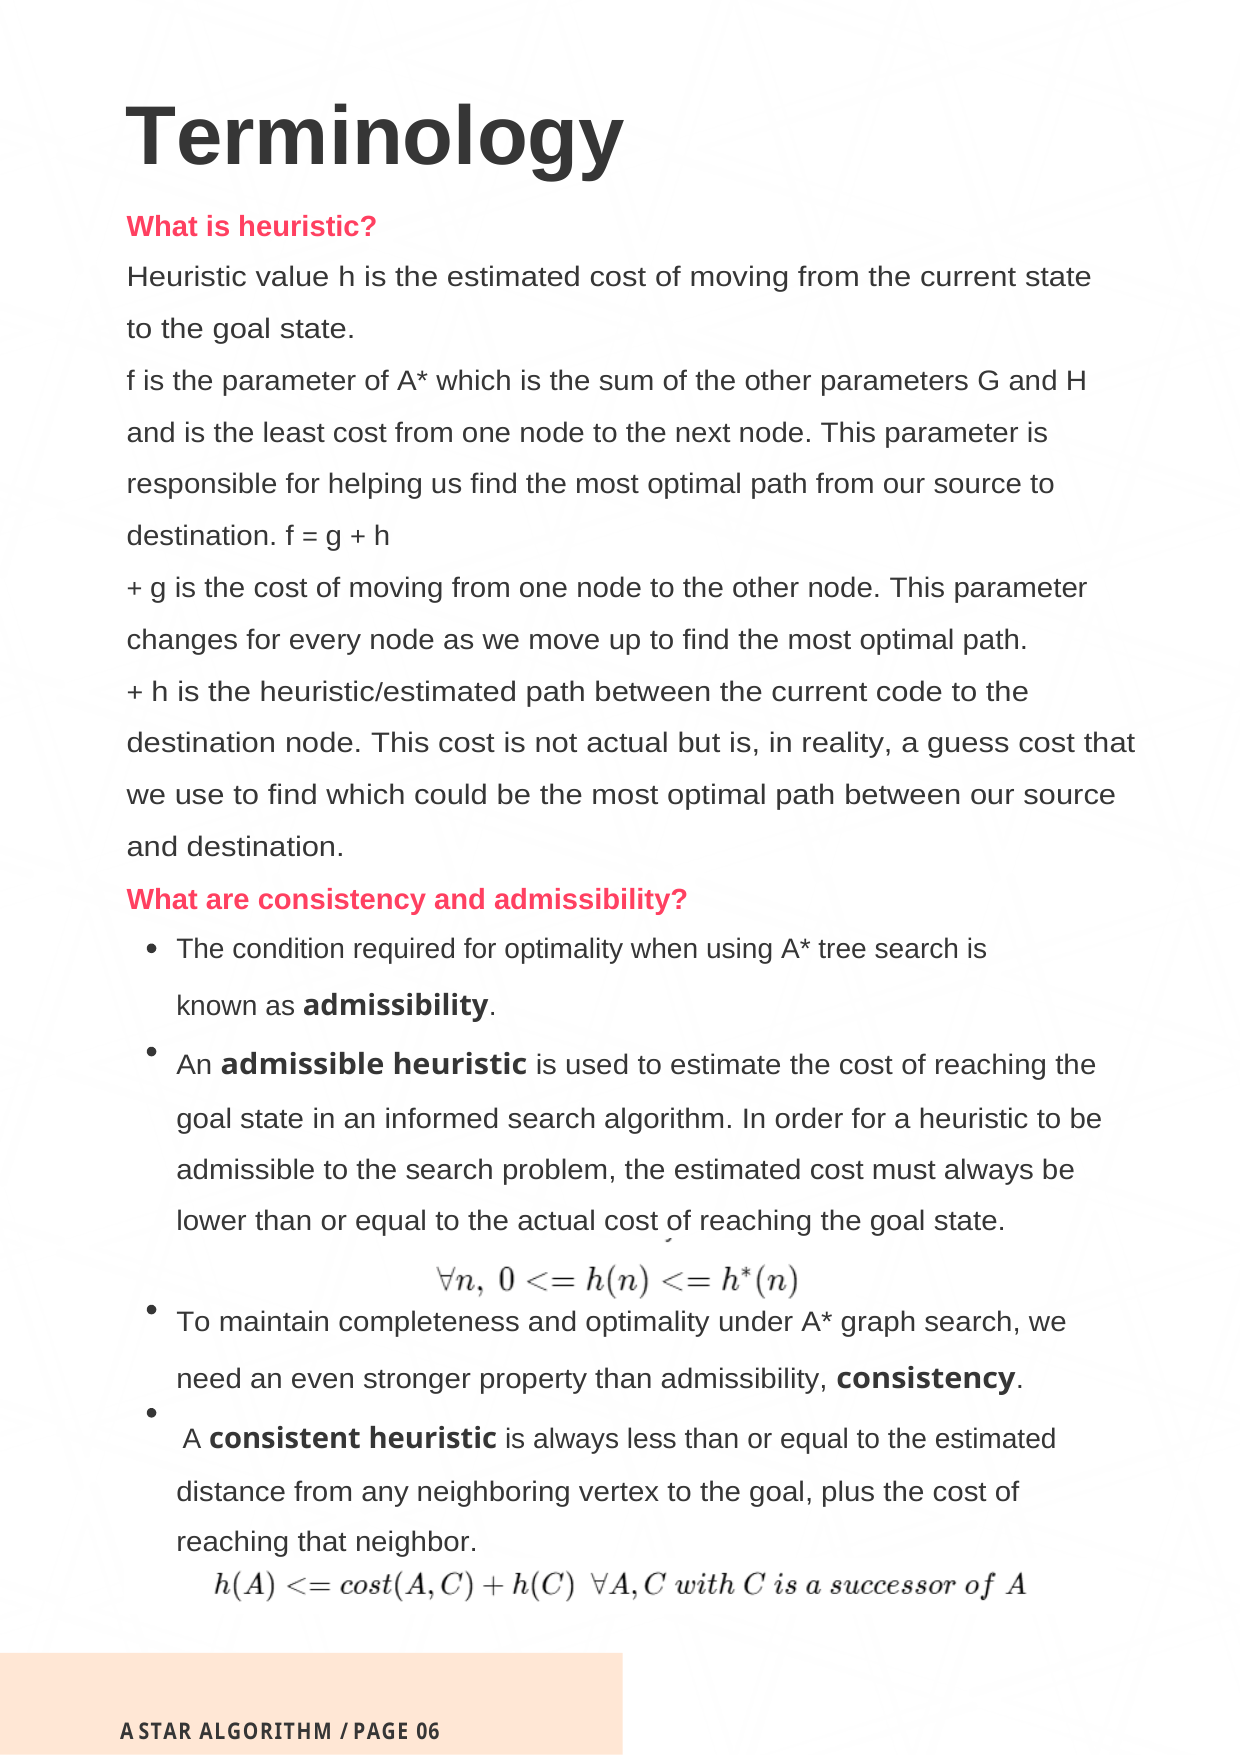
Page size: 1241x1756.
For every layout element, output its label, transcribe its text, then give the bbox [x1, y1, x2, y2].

text + g is the cost of moving from one node to the other node. This parameter changes for every node as we move up to find the most optimal path. [126, 571, 1144, 655]
text A STAR ALGORITHM / PAGE 06 [120, 1715, 1144, 1746]
picture [0, 0, 1241, 1755]
text An admissible heuristic is used to estimate the cost of reaching the goal state in an informed search algorithm. In order for a heuristic to be admissible to the search problem, the estimated cost must always be lower than or equal to the actual cost of reaching the goal state. [176, 1043, 1103, 1236]
text + h is the heuristic/estimated path between the current code to the destination node. This cost is not actual but is, in reality, a guess cost that we use to find which could be the most optimal path between our source and destination. [126, 674, 1144, 862]
text To maintain completeness and optimality under A* graph search, we need an even stronger property than admissibility, consistency. [176, 1305, 1071, 1397]
subtitle What is heuristic? [126, 209, 1144, 243]
text A consistent heuristic is always less than or equal to the estimated distance from any neighboring vertex to the goal, plus the cost of reaching that neighbor. [176, 1417, 1103, 1558]
text Heuristic value h is the estimated cost of moving from the current state to the goal state. [126, 260, 1103, 344]
subtitle What are consistency and admissibility? [126, 882, 1144, 915]
subtitle Terminology [125, 86, 1144, 182]
text f is the parameter of A* which is the sum of the other parameters G and H and is the least cost from one node to the next node. This parameter is responsible for helping us find the most optimal path from our source to destination. f = g + h [126, 364, 1103, 552]
text The condition required for optimality when using A* tree search is known as admissibility. [176, 932, 1061, 1023]
